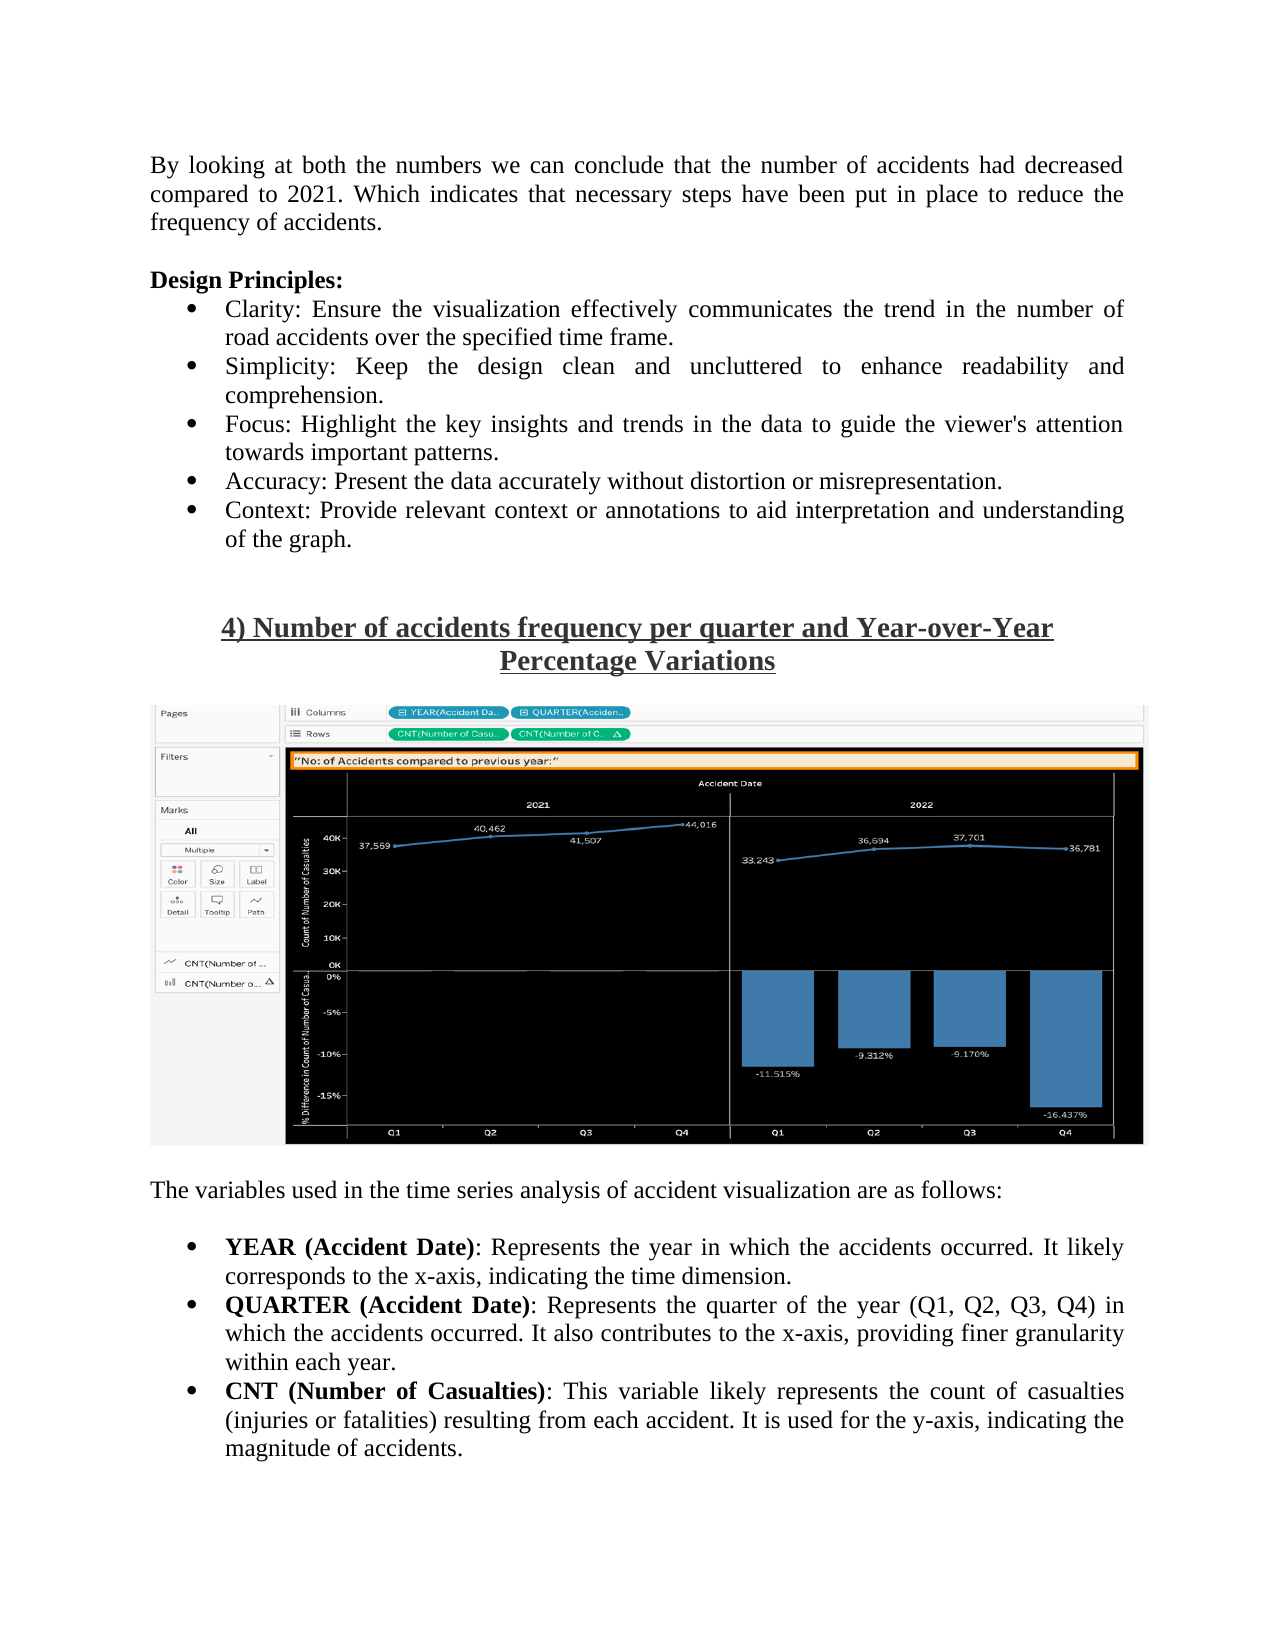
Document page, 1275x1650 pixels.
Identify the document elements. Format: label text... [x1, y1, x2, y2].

picture [150, 705, 1149, 1146]
text By looking at both the numbers we can conclude that the number of accidents had decreased compared to 2021. Which indicates that necessary steps have been put in place to reduce the frequency of accidents. [150, 150, 1125, 236]
list Focus: Highlight the key insights and trends in the data to guide the viewer's attention towards important patterns. [187, 409, 1125, 466]
text The variables used in the time series analysis of accident visualization are as follows: [150, 1175, 1125, 1203]
text Design Principles: [150, 265, 1125, 294]
list Context: Provide relevant context or annotations to aid interpretation and understanding of the graph. [187, 495, 1125, 552]
list YEAR (Accident Date): Represents the year in which the accidents occurred. It likely corresponds to the x-axis, indicating the time dimension. [187, 1232, 1125, 1290]
list CNT (Number of Casualties): This variable likely represents the count of casualties (injuries or fatalities) resulting from each accident. It is used for the y-axis, indicating the magnitude of accidents. [187, 1376, 1125, 1462]
list Simplicity: Keep the design clean and uncluttered to enhance readability and comprehension. [187, 351, 1125, 409]
list Accuracy: Present the data accurately without distortion or misrepresentation. [187, 466, 1125, 495]
list Clarity: Ensure the visualization effectively communicates the trend in the number of road accidents over the specified time frame. [187, 294, 1125, 351]
text 4) Number of accidents frequency per quarter and Year-over-Year Percentage Variations [150, 610, 1125, 677]
list QUARTER (Accident Date): Represents the quarter of the year (Q1, Q2, Q3, Q4) in which the accidents occurred. It also contributes to the x-axis, providing finer granularity within each year. [187, 1290, 1125, 1376]
